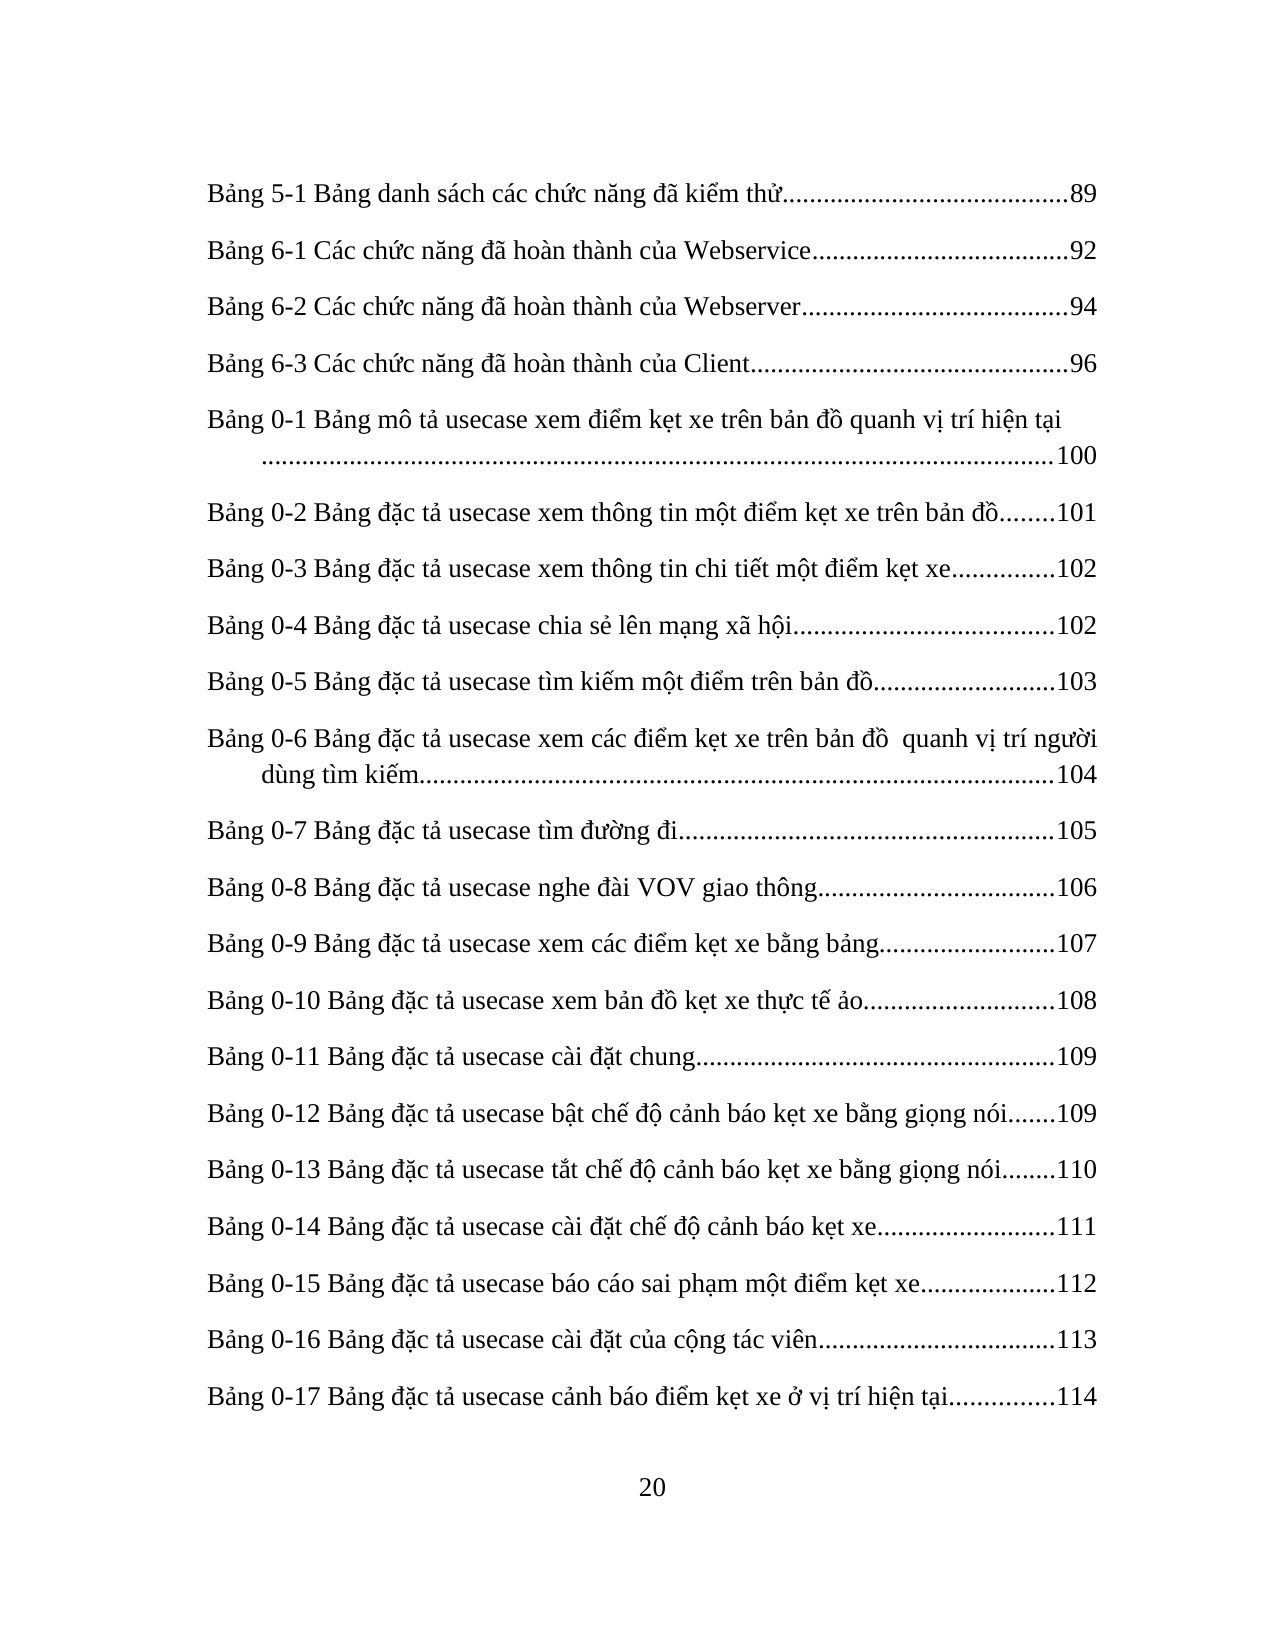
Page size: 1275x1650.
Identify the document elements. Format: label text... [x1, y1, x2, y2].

text Bảng 0-5 Bảng đặc tả usecase tìm kiếm một điểm trên bản đồ 103 [207, 665, 1098, 697]
text Bảng 0-14 Bảng đặc tả usecase cài đặt chế độ cảnh báo kẹt xe 111 [207, 1210, 1098, 1241]
text Bảng 0-7 Bảng đặc tả usecase tìm đường đi 105 [207, 814, 1098, 845]
text Bảng 0-11 Bảng đặc tả usecase cài đặt chung 109 [207, 1041, 1098, 1072]
text Bảng 5-1 Bảng danh sách các chức năng đã kiểm thử 89 [207, 177, 1098, 208]
text Bảng 6-1 Các chức năng đã hoàn thành của Webservice 92 [207, 234, 1098, 265]
text Bảng 0-3 Bảng đặc tả usecase xem thông tin chi tiết một điểm kẹt xe 102 [207, 552, 1098, 583]
text Bảng 0-16 Bảng đặc tả usecase cài đặt của cộng tác viên 113 [207, 1323, 1098, 1354]
text Bảng 6-2 Các chức năng đã hoàn thành của Webserver 94 [207, 290, 1098, 321]
text Bảng 0-9 Bảng đặc tả usecase xem các điểm kẹt xe bằng bảng 107 [207, 927, 1098, 958]
text Bảng 0-2 Bảng đặc tả usecase xem thông tin một điểm kẹt xe trên bản đồ 101 [207, 496, 1098, 527]
text Bảng 0-15 Bảng đặc tả usecase báo cáo sai phạm một điểm kẹt xe 112 [207, 1267, 1098, 1298]
text Bảng 0-1 Bảng mô tả usecase xem điểm kẹt xe trên bản đồ quanh vị trí hiện tại 100 [207, 403, 1098, 470]
text Bảng 0-12 Bảng đặc tả usecase bật chế độ cảnh báo kẹt xe bằng giọng nói 109 [207, 1097, 1098, 1128]
text Bảng 0-10 Bảng đặc tả usecase xem bản đồ kẹt xe thực tế ảo 108 [207, 984, 1098, 1015]
text Bảng 0-13 Bảng đặc tả usecase tắt chế độ cảnh báo kẹt xe bằng giọng nói 110 [207, 1154, 1098, 1185]
text Bảng 0-17 Bảng đặc tả usecase cảnh báo điểm kẹt xe ở vị trí hiện tại 114 [207, 1380, 1098, 1411]
text Bảng 0-4 Bảng đặc tả usecase chia sẻ lên mạng xã hội 102 [207, 609, 1098, 640]
text Bảng 0-8 Bảng đặc tả usecase nghe đài VOV giao thông 106 [207, 871, 1098, 902]
text Bảng 6-3 Các chức năng đã hoàn thành của Client 96 [207, 347, 1098, 378]
text Bảng 0-6 Bảng đặc tả usecase xem các điểm kẹt xe trên bản đồ quanh vị trí người dùng tìm kiếm 104 [207, 722, 1098, 789]
